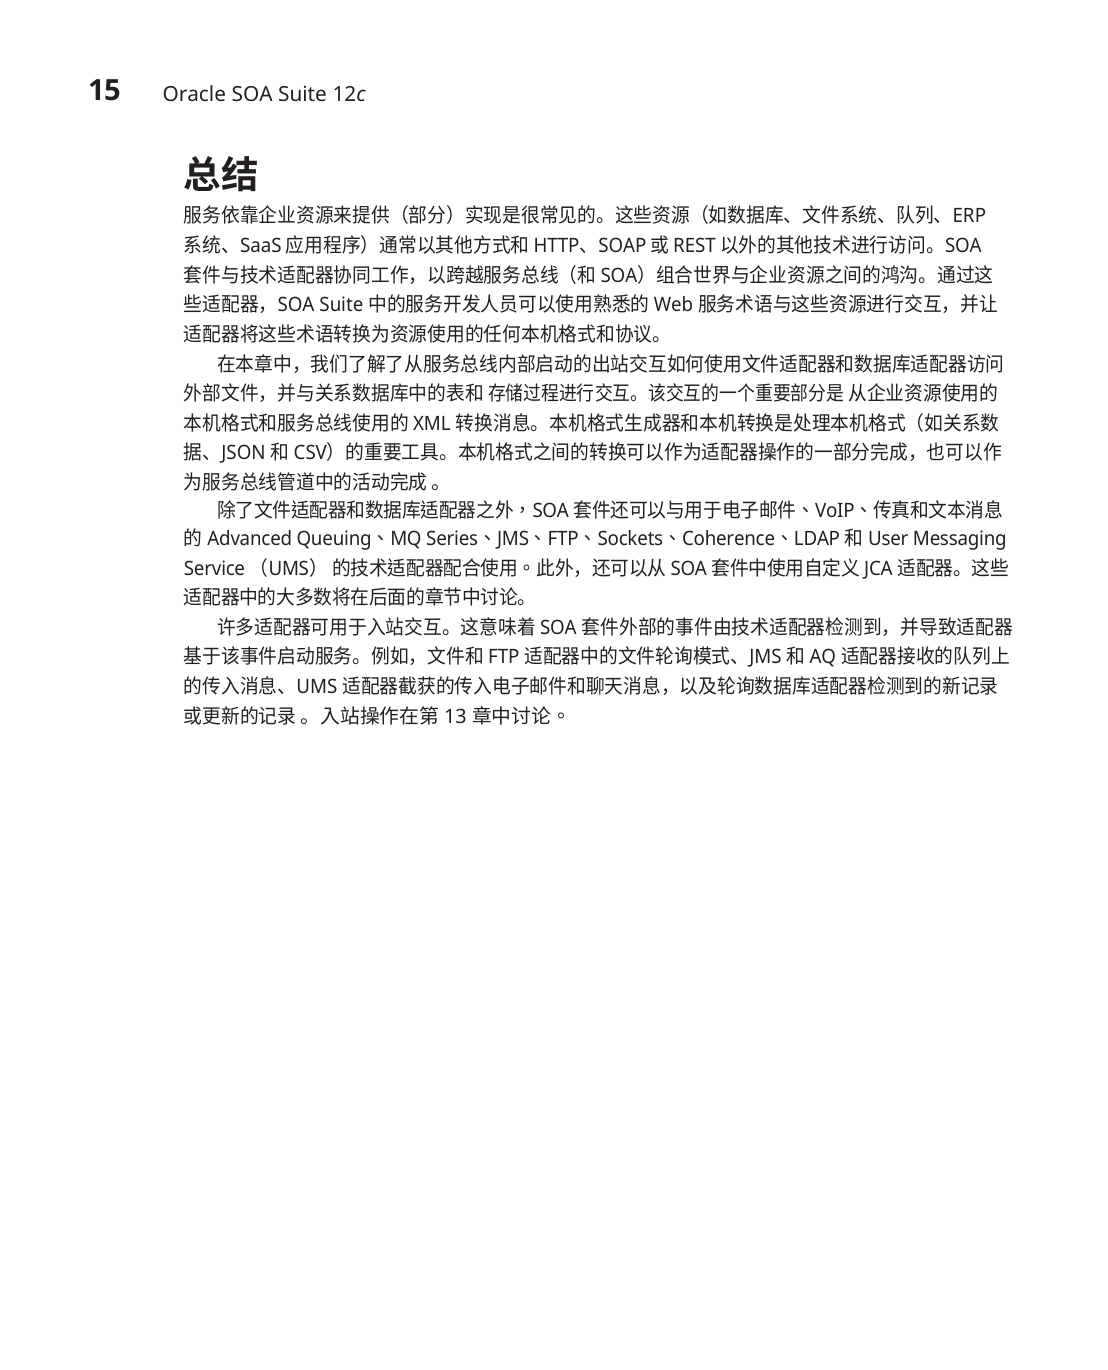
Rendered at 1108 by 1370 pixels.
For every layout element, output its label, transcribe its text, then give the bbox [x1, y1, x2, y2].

text 在本章中，我们了解了从服务总线内部启动的出站交互如何使用文件适配器和数据库适配器访问外部文件，并与关系数据库中的表和 存储过程进行交互。该交互的一个重要部分是 从企业资源使用的本机格式和服务总线使用的 XML 转换消息。本机格式生成器和本机转换是处理本机格式（如关系数据、JSON 和 CSV）的重要工具。本机格式之间的转换可以作为适配器操作的一部分完成，也可以作为服务总线管道中的活动完成 。 [184, 348, 1009, 495]
text 服务依靠企业资源来提供（部分）实现是很常见的。这些资源（如数据库、文件系统、队列、ERP系统、SaaS应用程序）通常以其他方式和HTTP、SOAP或REST以外的其他技术进行访问。SOA 套件与技术适配器协同工作，以跨越服务总线（和 SOA）组合世界与企业资源之间的鸿沟。通过这些适配器，SOA Suite 中的服务开发人员可以使用熟悉的 Web 服务术语与这些资源进行交互，并让适配器将这些术语转换为资源使用的任何本机格式和协议。 [184, 200, 1005, 347]
text 许多适配器可用于入站交互。这意味着 SOA 套件外部的事件由技术适配器检测到，并导致适配器基于该事件启动服务。例如，文件和 FTP 适配器中的文件轮询模式、JMS 和 AQ 适配器接收的队列上的传入消息、UMS 适配器截获的传入电子邮件和聊天消息，以及轮询数据库适配器检测到的新记录或更新的记录 。入站操作在第 13 章中讨论。 [184, 611, 1016, 729]
text 除了文件适配器和数据库适配器之外，SOA 套件还可以与用于电子邮件、VoIP、传真和文本消息的 Advanced Queuing、MQ Series、JMS、FTP、Sockets、Coherence、LDAP 和 User Messaging Service （UMS） 的技术适配器配合使用。此外，还可以从 SOA 套件中使用自定义 JCA 适配器。这些适配器中的大多数将在后面的章节中讨论。 [184, 497, 1016, 610]
subtitle 总结 [184, 145, 1107, 199]
